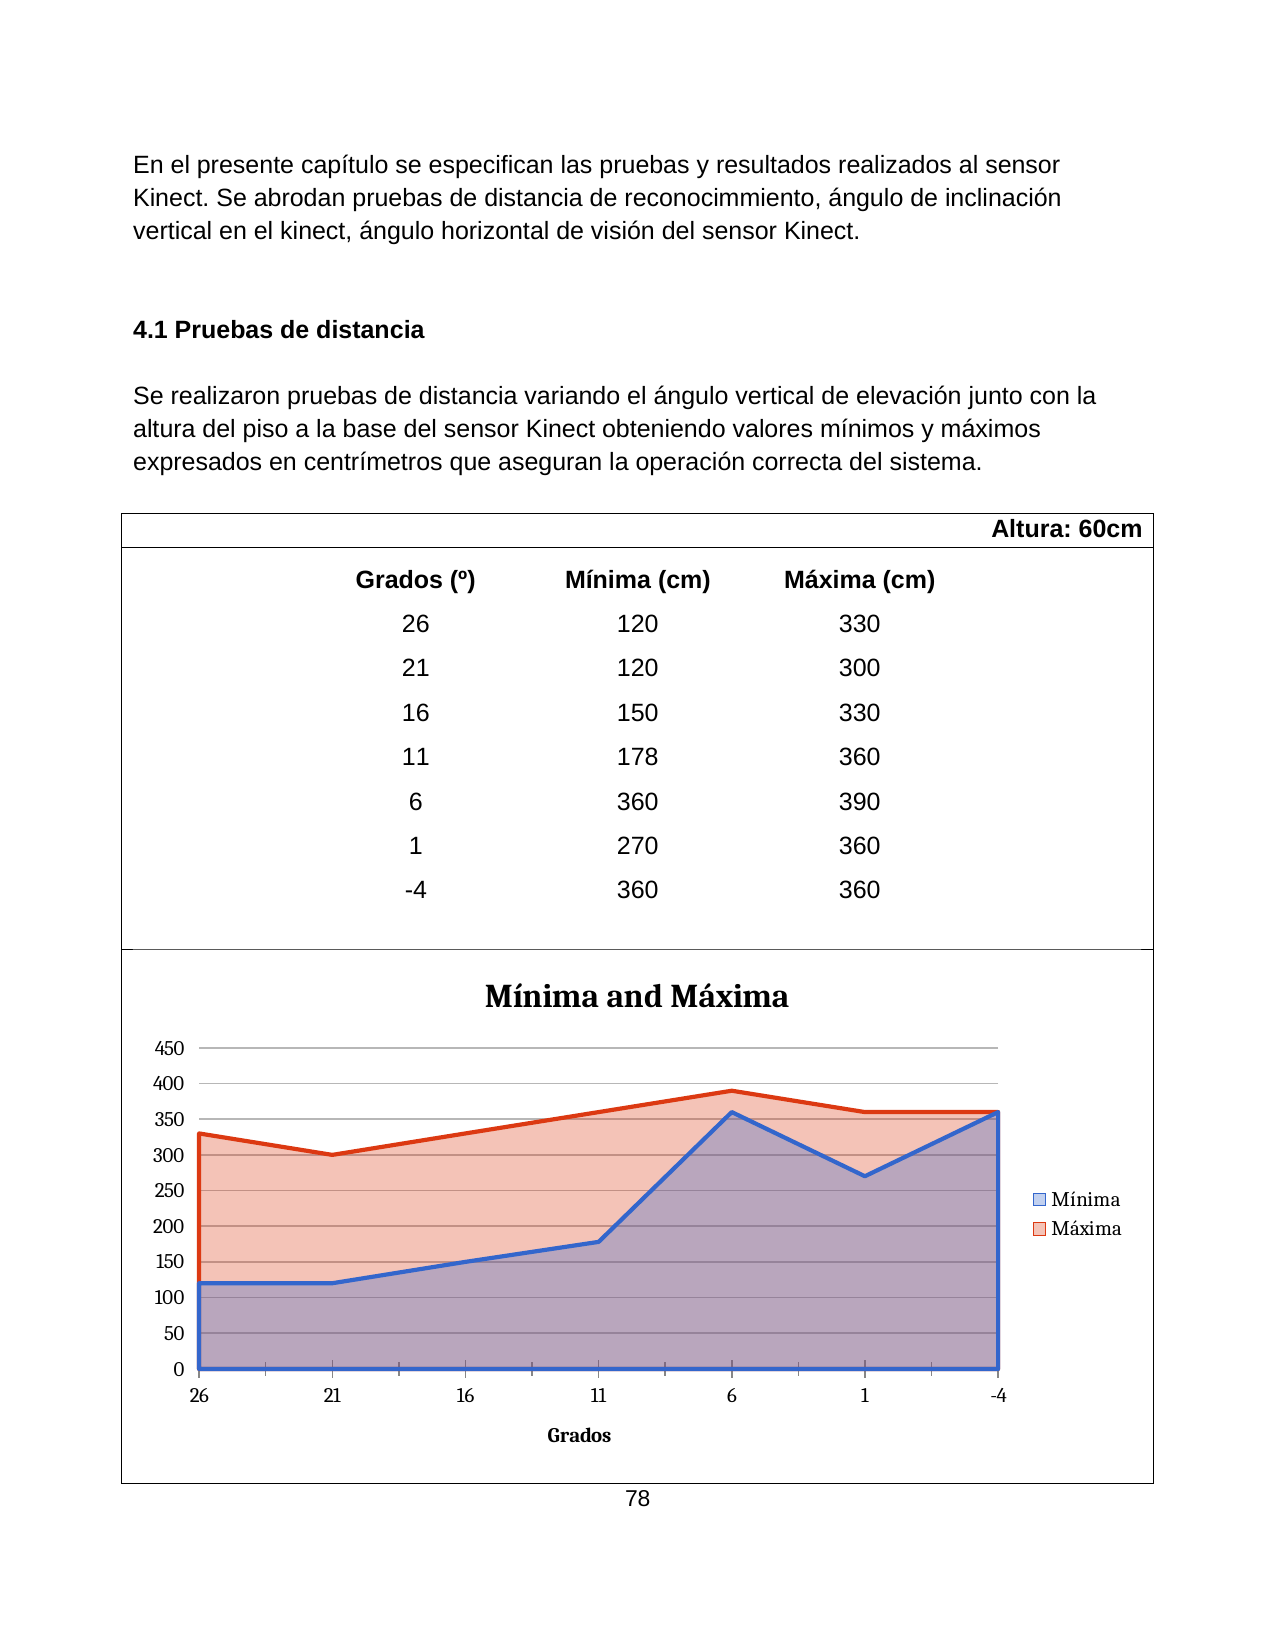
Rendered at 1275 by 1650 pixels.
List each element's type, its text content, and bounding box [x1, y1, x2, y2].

text 4.1 Pruebas de distancia [133, 315, 1142, 344]
table_header Altura: 60cm [122, 514, 1153, 547]
text Se realizaron pruebas de distancia variando el ángulo vertical de elevación junto con la altura del piso a la base del sensor Kinect obteniendo valores mínimos y máximos expresados en centrímetros que aseguran la operación correcta del sistema. [133, 381, 1142, 476]
table_cell [122, 950, 1153, 1483]
text En el presente capítulo se especifican las pruebas y resultados realizados al sensor Kinect. Se abrodan pruebas de distancia de reconocimmiento, ángulo de inclinación vertical en el kinect, ángulo horizontal de visión del sensor Kinect. [133, 150, 1142, 245]
table_cell [122, 548, 1153, 948]
